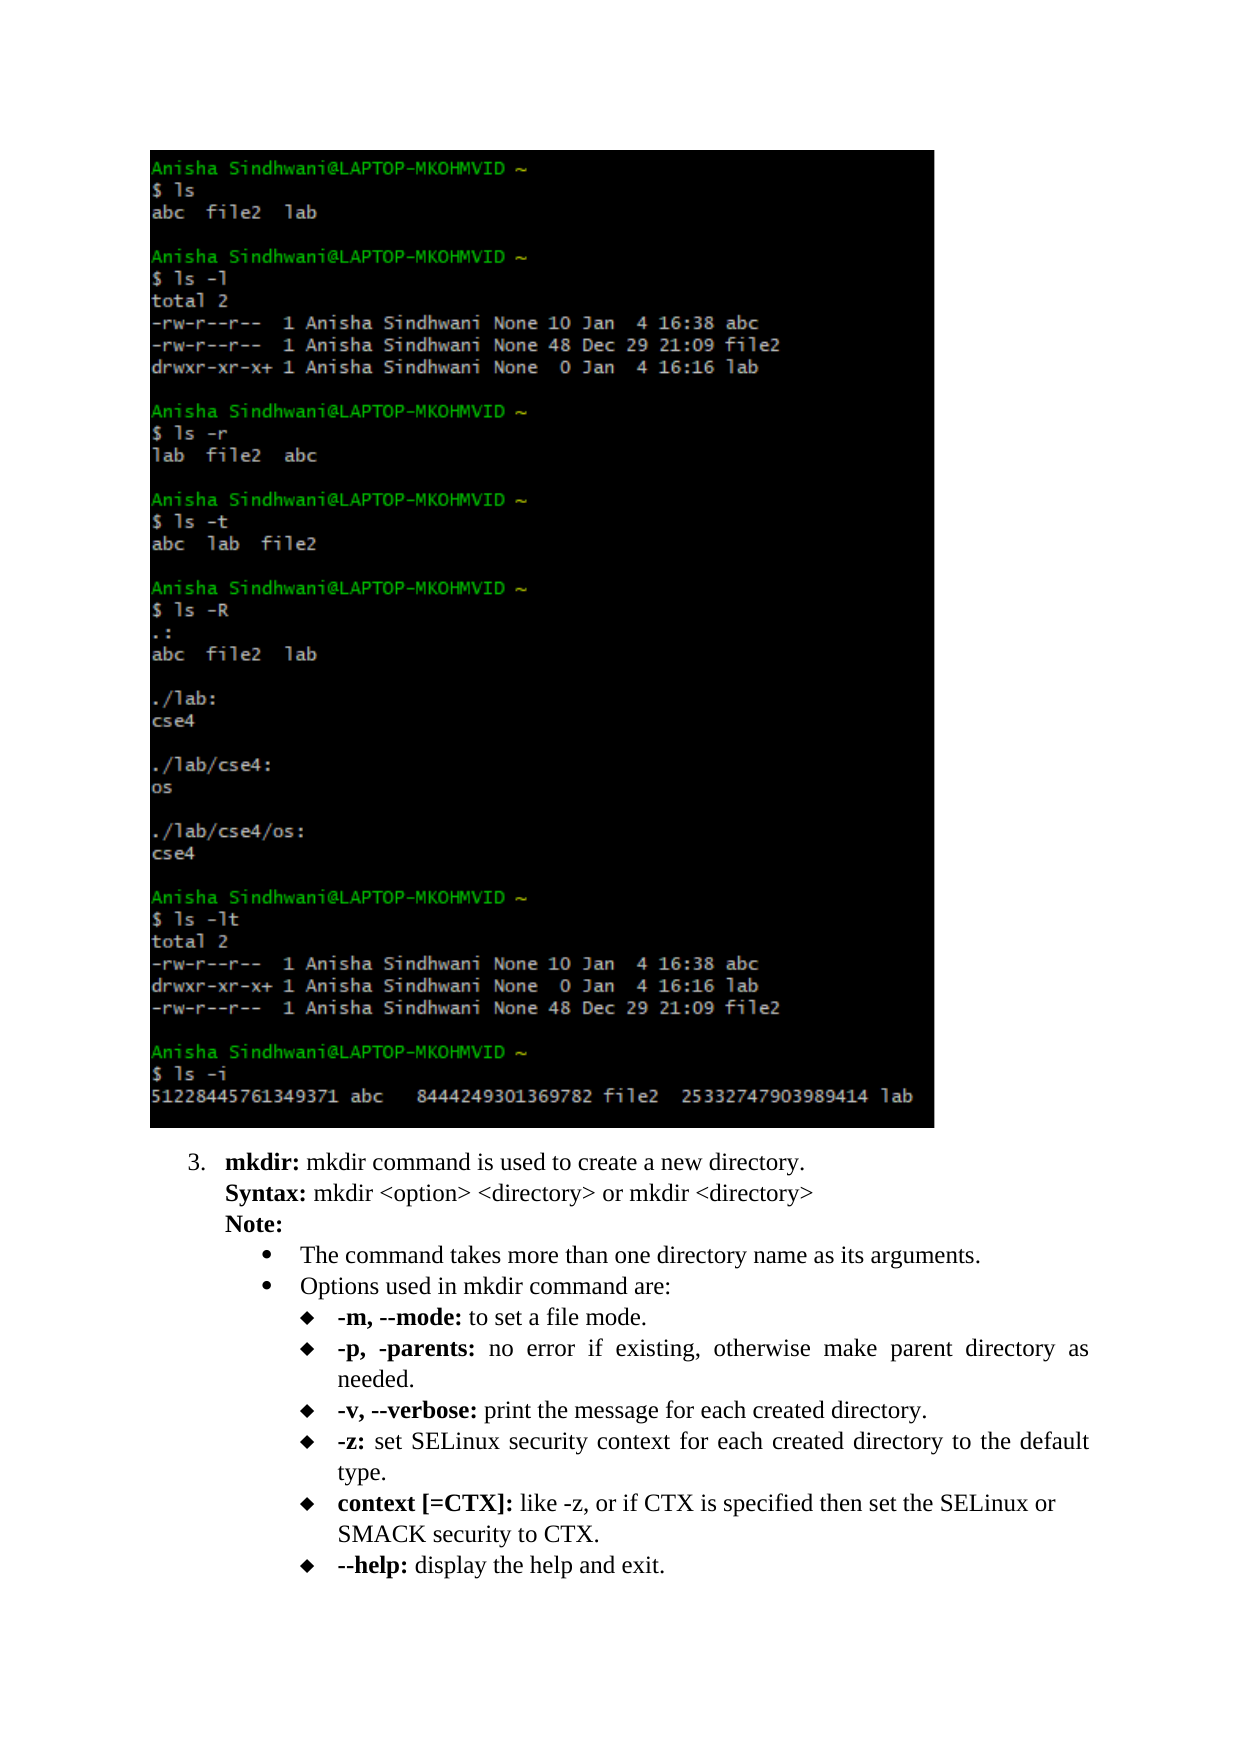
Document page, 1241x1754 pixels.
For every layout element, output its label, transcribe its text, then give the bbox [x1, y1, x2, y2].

list -v, --verbose: print the message for each created directory. [300, 1395, 1090, 1424]
list mkdir: mkdir command is used to create a new directory. [187, 1147, 1090, 1175]
list -m, --mode: to set a file mode. [300, 1302, 1090, 1331]
list Note: [225, 1209, 1090, 1237]
picture [150, 150, 935, 1128]
list -p, -parents: no error if existing, otherwise make parent directory as needed. [300, 1333, 1090, 1393]
list The command takes more than one directory name as its arguments. [262, 1240, 1090, 1268]
list context [=CTX]: like -z, or if CTX is specified then set the SELinux or [300, 1488, 1090, 1517]
list -z: set SELinux security context for each created directory to the default type. [300, 1426, 1090, 1486]
list Options used in mkdir command are: [262, 1271, 1090, 1299]
list Syntax: mkdir <option> <directory> or mkdir <directory> [225, 1178, 1090, 1206]
list --help: display the help and exit. [300, 1550, 1090, 1579]
list SMACK security to CTX. [337, 1519, 1090, 1548]
